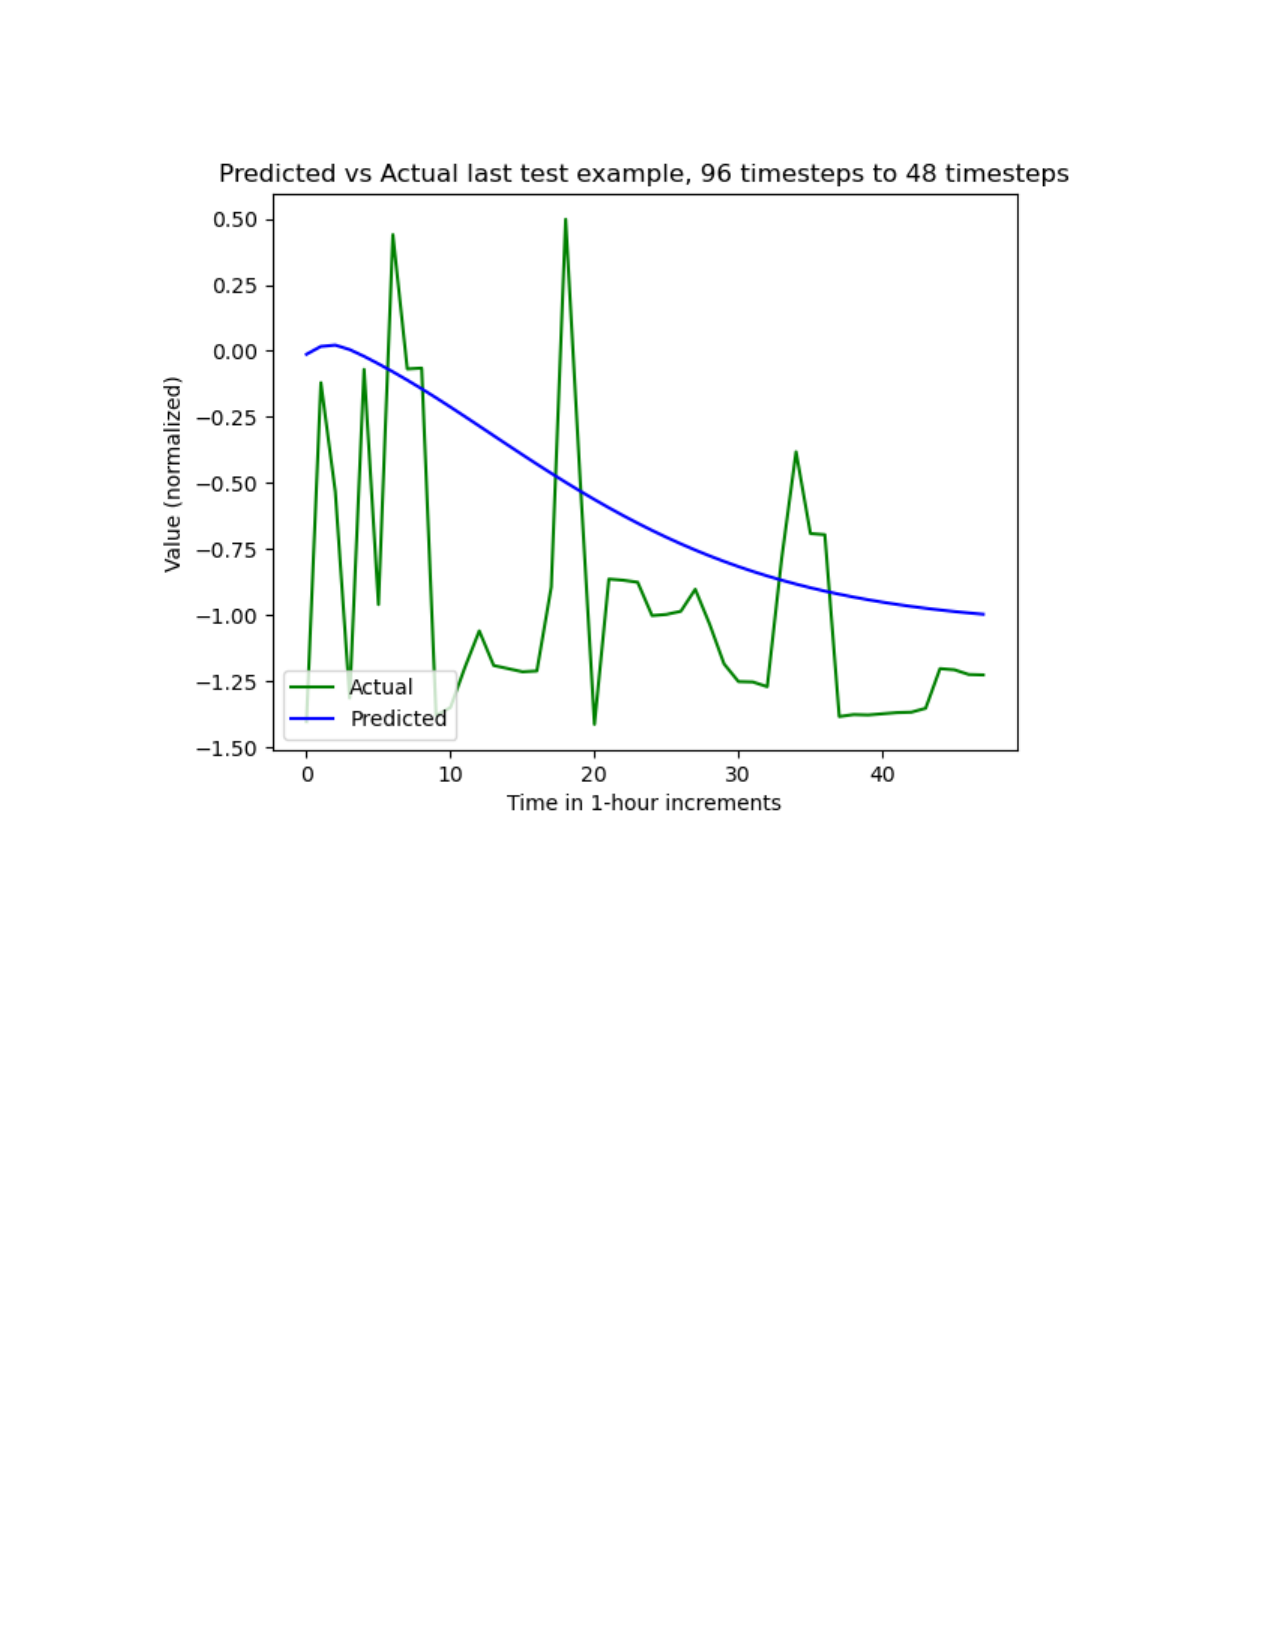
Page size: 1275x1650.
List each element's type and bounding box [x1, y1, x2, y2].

picture [150, 150, 1085, 830]
